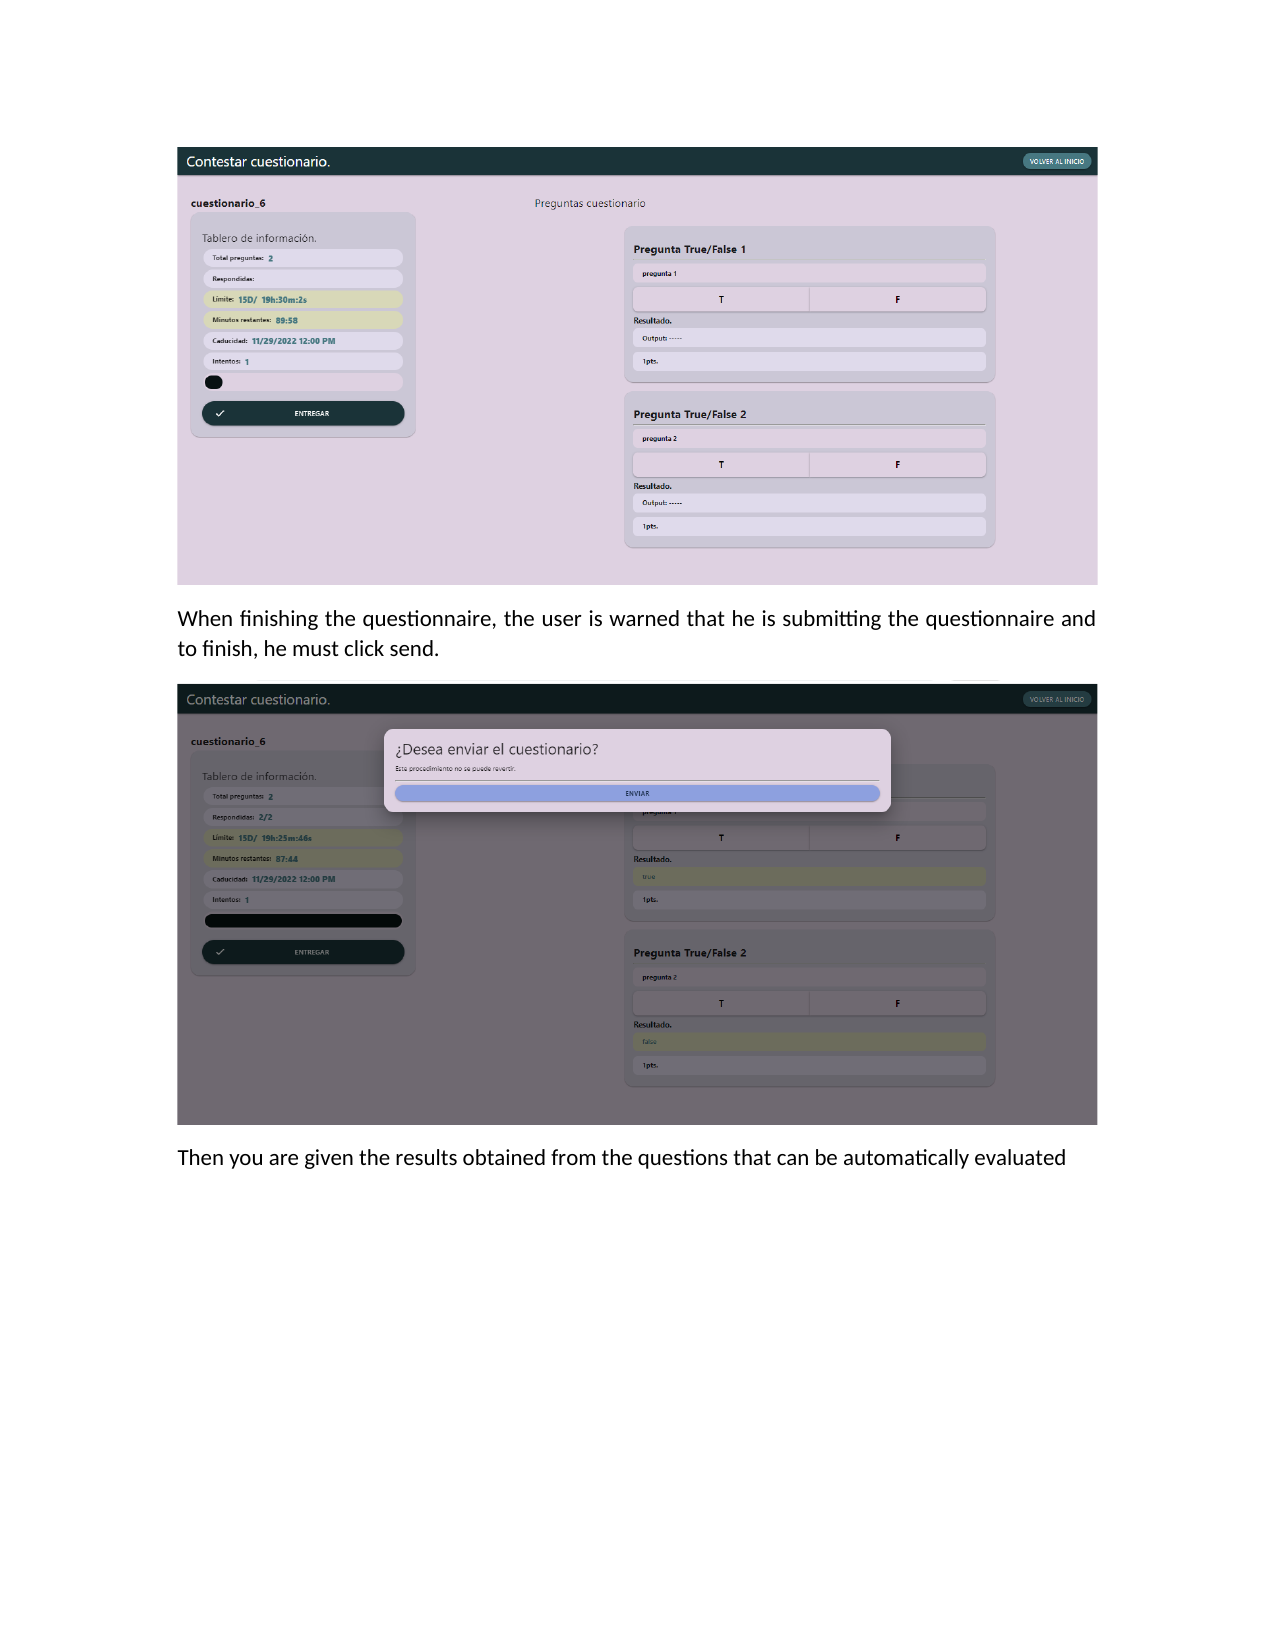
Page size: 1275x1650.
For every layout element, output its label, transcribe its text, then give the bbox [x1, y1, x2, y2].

text When finishing the questionnaire, the user is warned that he is submitting the questionnaire and to finish, he must click send. [177, 604, 1098, 662]
text Then you are given the results obtained from the questions that can be automatically evaluated [177, 1143, 1098, 1171]
picture [177, 680, 1098, 1125]
picture [177, 147, 1098, 585]
